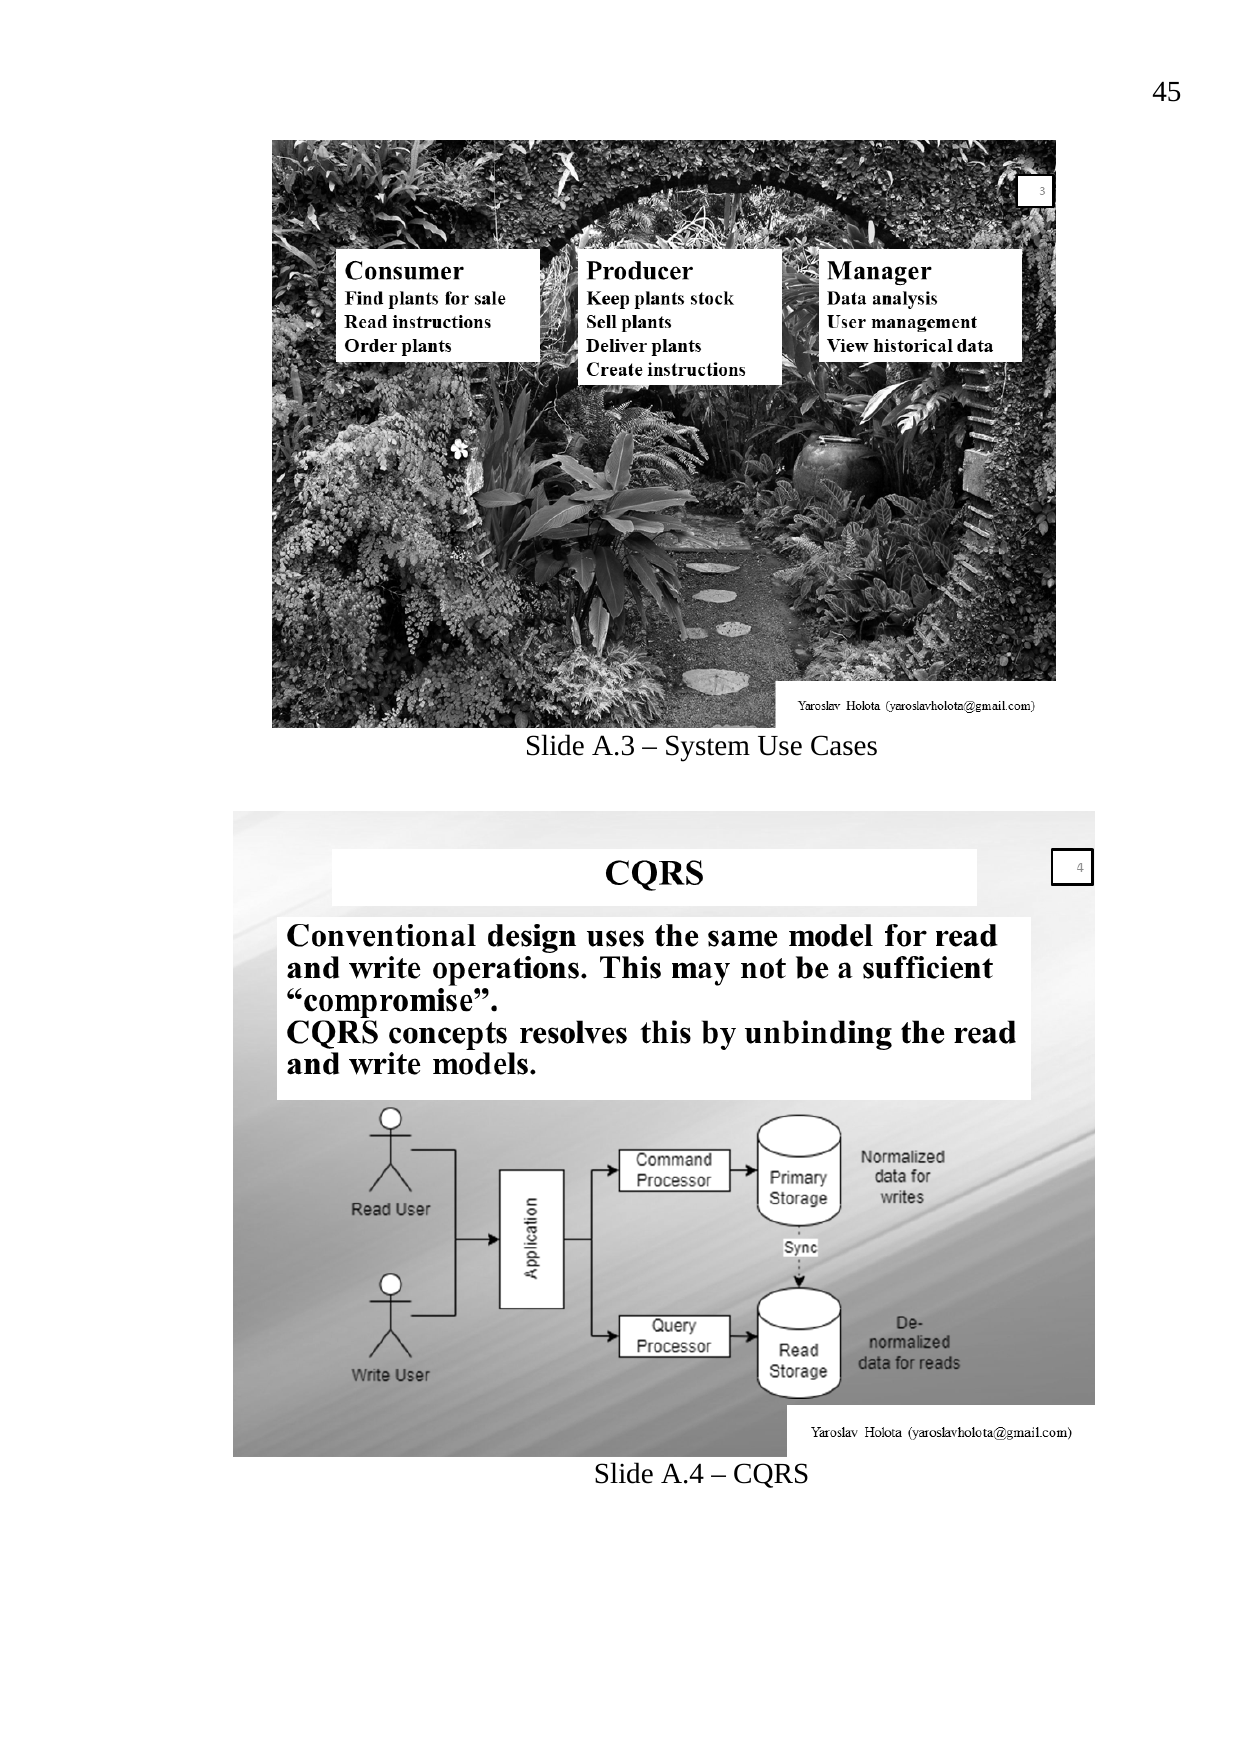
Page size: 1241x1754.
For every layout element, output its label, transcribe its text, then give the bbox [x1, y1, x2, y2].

picture [272, 140, 1056, 728]
text Slide A.3 – System Use Cases [148, 728, 1181, 762]
text Slide A.4 – CQRS [148, 1457, 1181, 1490]
picture [233, 811, 1095, 1457]
